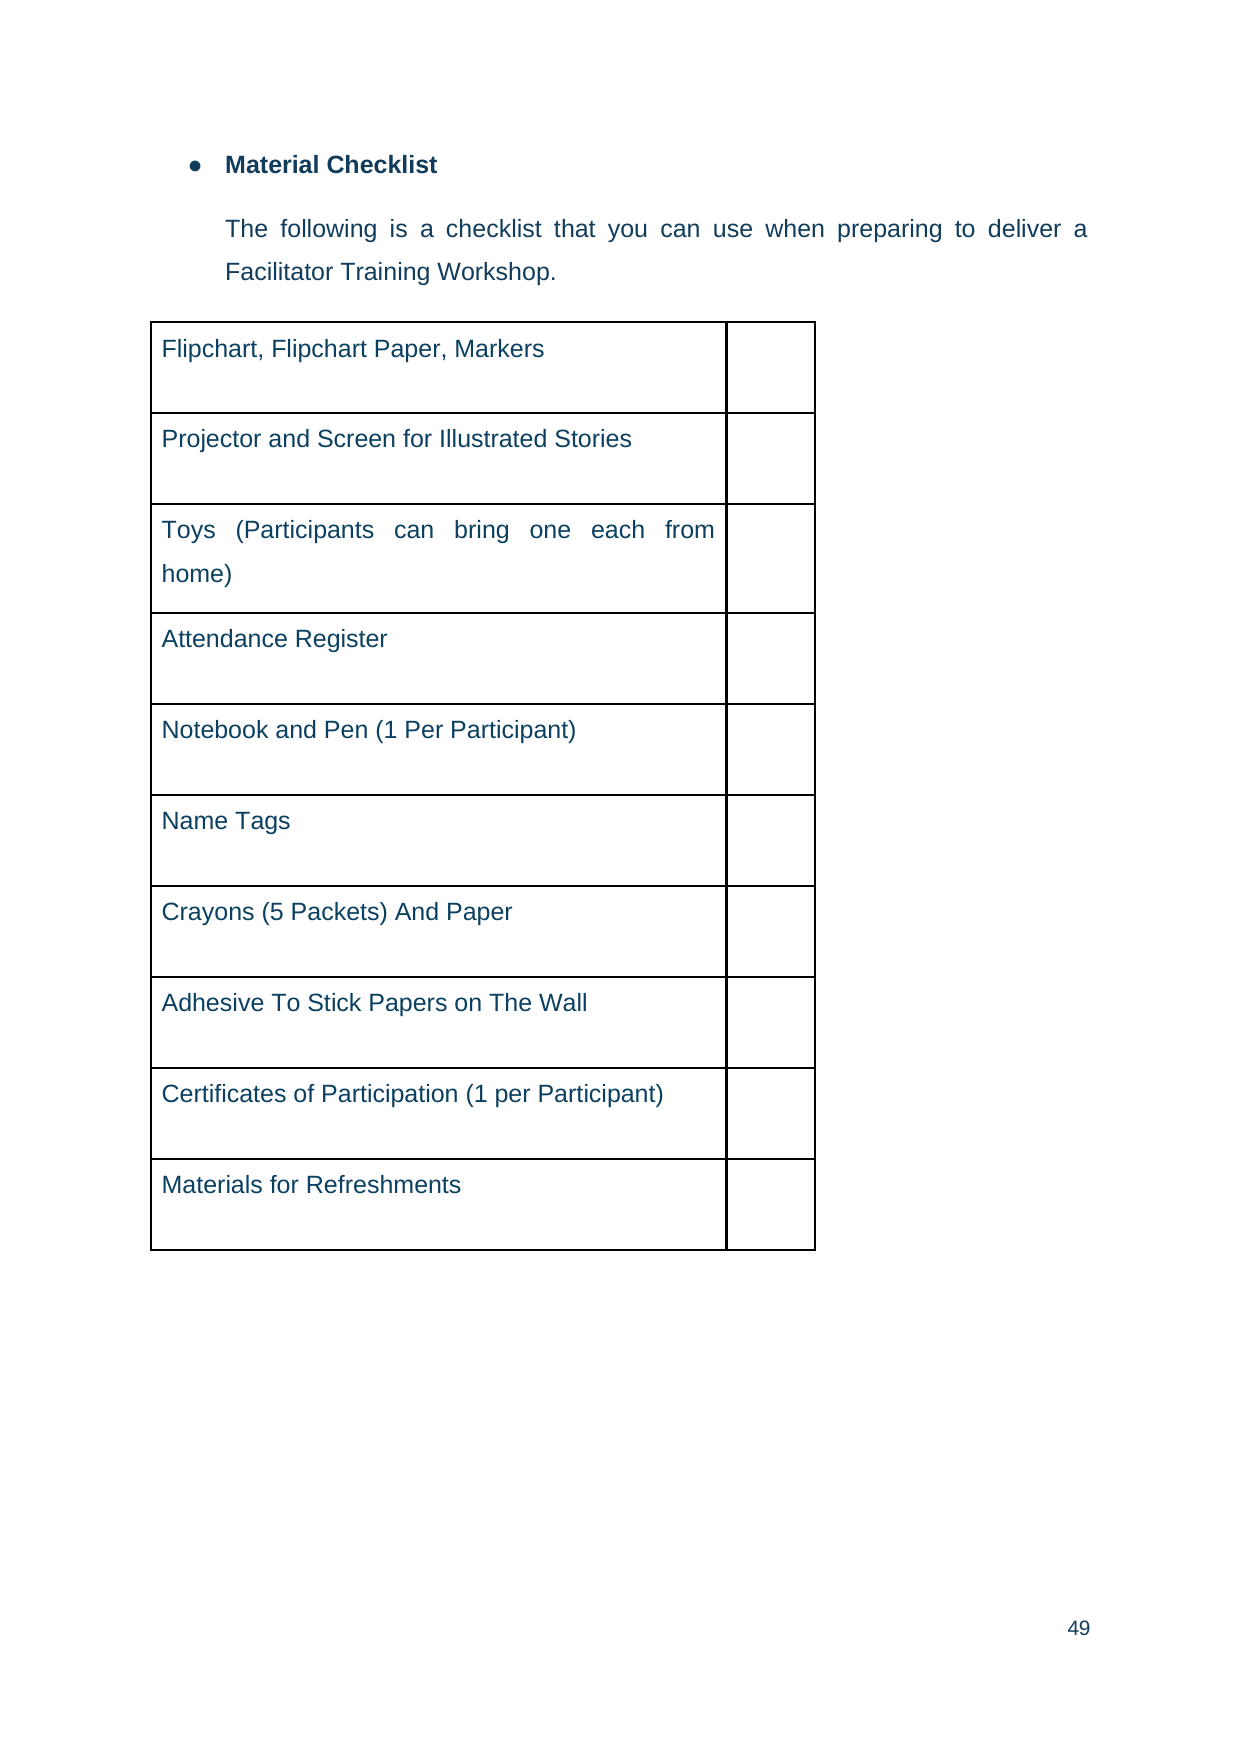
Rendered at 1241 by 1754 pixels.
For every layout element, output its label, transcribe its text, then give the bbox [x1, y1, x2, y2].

text The following is a checklist that you can use when preparing to deliver a Facilitator Training Workshop. [225, 214, 1090, 286]
table_cell Projector and Screen for Illustrated Stories [152, 414, 725, 503]
table_cell Certificates of Participation (1 per Participant) [152, 1069, 725, 1158]
table_cell [728, 705, 814, 794]
table_cell [728, 978, 814, 1067]
table_cell Crayons (5 Packets) And Paper [152, 887, 725, 976]
table_cell [728, 796, 814, 885]
table_cell Adhesive To Stick Papers on The Wall [152, 978, 725, 1067]
table_cell [728, 1069, 814, 1158]
table_cell Attendance Register [152, 614, 725, 703]
table_cell Toys (Participants can bring one each from home) [152, 505, 725, 612]
list Material Checklist [187, 150, 1090, 179]
table_cell Materials for Refreshments [152, 1160, 725, 1248]
table_cell [728, 614, 814, 703]
table_cell [728, 1160, 814, 1248]
table_cell Name Tags [152, 796, 725, 885]
table_header Flipchart, Flipchart Paper, Markers [152, 323, 725, 412]
table_header [728, 323, 814, 412]
table_cell [728, 505, 814, 612]
table_cell Notebook and Pen (1 Per Participant) [152, 705, 725, 794]
table_cell [728, 414, 814, 503]
table_cell [728, 887, 814, 976]
